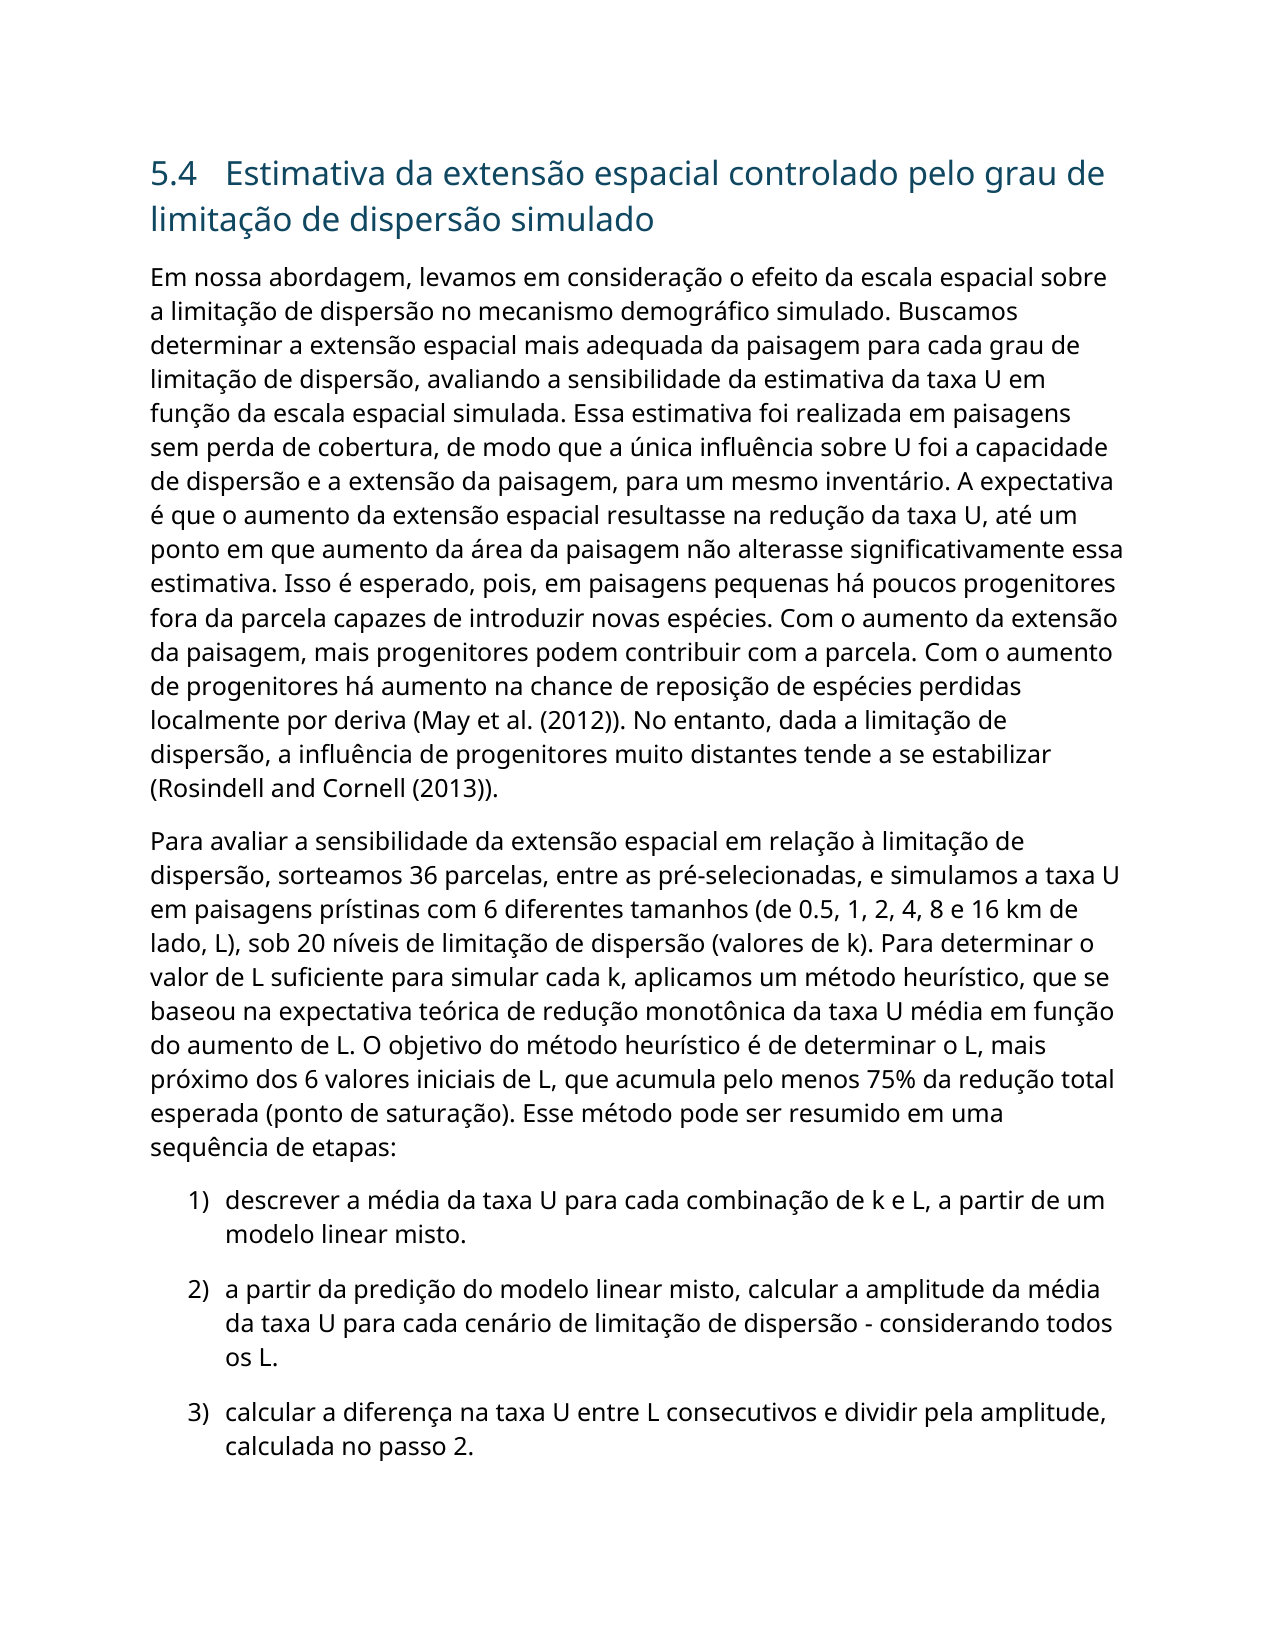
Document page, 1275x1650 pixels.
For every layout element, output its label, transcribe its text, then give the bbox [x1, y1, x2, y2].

text Em nossa abordagem, levamos em consideração o efeito da escala espacial sobre a limitação de dispersão no mecanismo demográfico simulado. Buscamos determinar a extensão espacial mais adequada da paisagem para cada grau de limitação de dispersão, avaliando a sensibilidade da estimativa da taxa U em função da escala espacial simulada. Essa estimativa foi realizada em paisagens sem perda de cobertura, de modo que a única influência sobre U foi a capacidade de dispersão e a extensão da paisagem, para um mesmo inventário. A expectativa é que o aumento da extensão espacial resultasse na redução da taxa U, até um ponto em que aumento da área da paisagem não alterasse significativamente essa estimativa. Isso é esperado, pois, em paisagens pequenas há poucos progenitores fora da parcela capazes de introduzir novas espécies. Com o aumento da extensão da paisagem, mais progenitores podem contribuir com a parcela. Com o aumento de progenitores há aumento na chance de reposição de espécies perdidas localmente por deriva (May et al. (2012)). No entanto, dada a limitação de dispersão, a influência de progenitores muito distantes tende a se estabilizar (Rosindell and Cornell (2013)). [150, 259, 1125, 804]
subtitle 5.4 Estimativa da extensão espacial controlado pelo grau de limitação de dispersão simulado [150, 150, 1125, 241]
list a partir da predição do modelo linear misto, calcular a amplitude da média da taxa U para cada cenário de limitação de dispersão - considerando todos os L. [187, 1272, 1125, 1374]
list descrever a média da taxa U para cada combinação de k e L, a partir de um modelo linear misto. [187, 1183, 1125, 1251]
list calcular a diferença na taxa U entre L consecutivos e dividir pela amplitude, calculada no passo 2. [187, 1395, 1125, 1463]
text Para avaliar a sensibilidade da extensão espacial em relação à limitação de dispersão, sorteamos 36 parcelas, entre as pré-selecionadas, e simulamos a taxa U em paisagens prístinas com 6 diferentes tamanhos (de 0.5, 1, 2, 4, 8 e 16 km de lado, L), sob 20 níveis de limitação de dispersão (valores de k). Para determinar o valor de L suficiente para simular cada k, aplicamos um método heurístico, que se baseou na expectativa teórica de redução monotônica da taxa U média em função do aumento de L. O objetivo do método heurístico é de determinar o L, mais próximo dos 6 valores iniciais de L, que acumula pelo menos 75% da redução total esperada (ponto de saturação). Esse método pode ser resumido em uma sequência de etapas: [150, 823, 1125, 1164]
